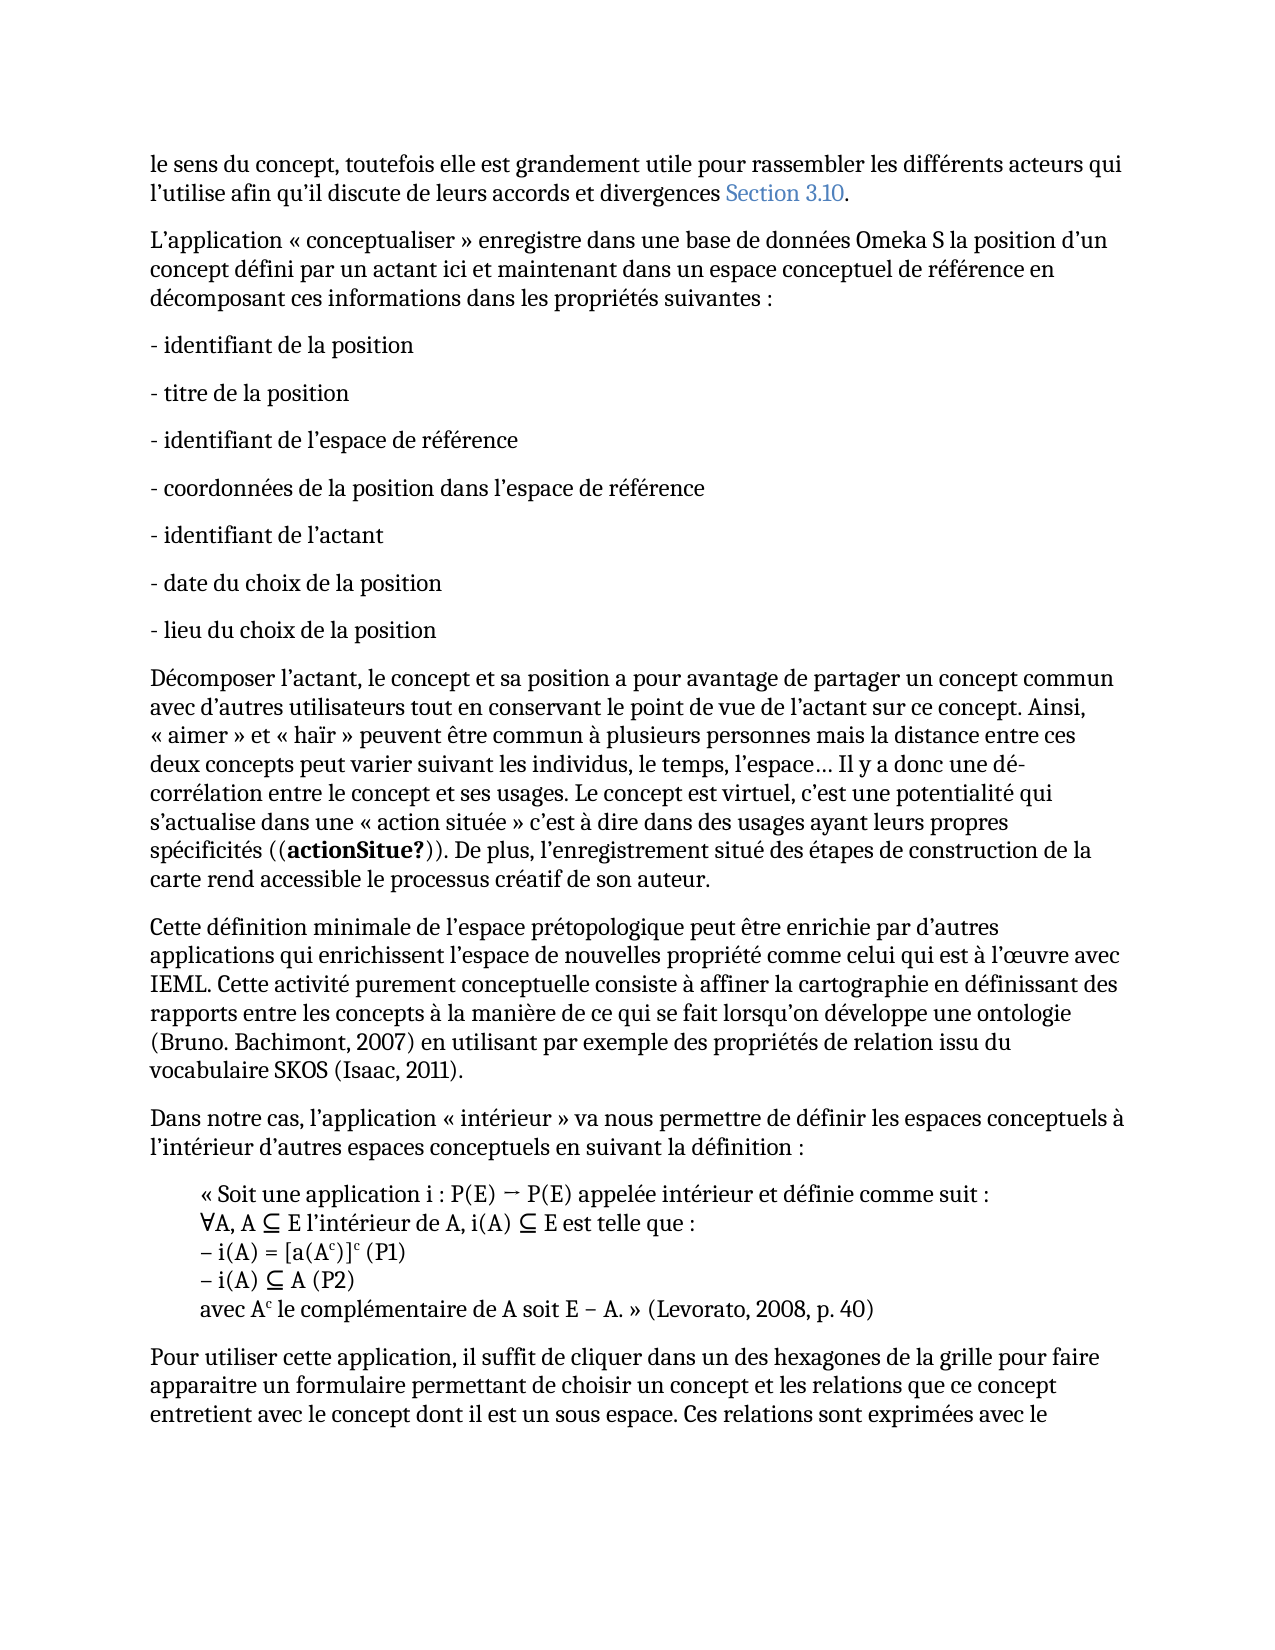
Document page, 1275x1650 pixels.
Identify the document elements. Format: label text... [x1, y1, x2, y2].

text - lieu du choix de la position [150, 616, 1125, 645]
text Cette définition minimale de l’espace prétopologique peut être enrichie par d’autres applications qui enrichissent l’espace de nouvelles propriété comme celui qui est à l’œuvre avec IEML. Cette activité purement conceptuelle consiste à affiner la cartographie en définissant des rapports entre les concepts à la manière de ce qui se fait lorsqu’on développe une ontologie (Bruno. Bachimont, 2007) en utilisant par exemple des propriétés de relation issu du vocabulaire SKOS (Isaac, 2011). [150, 912, 1125, 1085]
text - date du choix de la position [150, 569, 1125, 597]
text - identifiant de l’actant [150, 521, 1125, 550]
text L’application « conceptualiser » enregistre dans une base de données Omeka S la position d’un concept défini par un actant ici et maintenant dans un espace conceptuel de référence en décomposant ces informations dans les propriétés suivantes : [150, 226, 1125, 312]
text Décomposer l’actant, le concept et sa position a pour avantage de partager un concept commun avec d’autres utilisateurs tout en conservant le point de vue de l’actant sur ce concept. Ainsi, « aimer » et « haïr » peuvent être commun à plusieurs personnes mais la distance entre ces deux concepts peut varier suivant les individus, le temps, l’espace… Il y a donc une dé-corrélation entre le concept et ses usages. Le concept est virtuel, c’est une potentialité qui s’actualise dans une « action située » c’est à dire dans des usages ayant leurs propres spécificités ((actionSitue?)). De plus, l’enregistrement situé des étapes de construction de la carte rend accessible le processus créatif de son auteur. [150, 664, 1125, 894]
text Dans notre cas, l’application « intérieur » va nous permettre de définir les espaces conceptuels à l’intérieur d’autres espaces conceptuels en suivant la définition : [150, 1104, 1125, 1161]
text - identifiant de la position [150, 331, 1125, 360]
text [150, 1342, 1125, 1429]
text « Soit une application i : P(E) → P(E) appelée intérieur et définie comme suit : ∀A, A ⊆ E l’intérieur de A, i(A) ⊆ E est telle que : – i(A) = [a(Ac)]c (P1) – i(A) ⊆ A (P2) avec Ac le complémentaire de A soit E − A. » (Levorato, 2008, p. 40) [200, 1180, 1075, 1324]
text - titre de la position [150, 379, 1125, 407]
text - coordonnées de la position dans l’espace de référence [150, 474, 1125, 502]
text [150, 150, 1125, 207]
text - identifiant de l’espace de référence [150, 426, 1125, 455]
